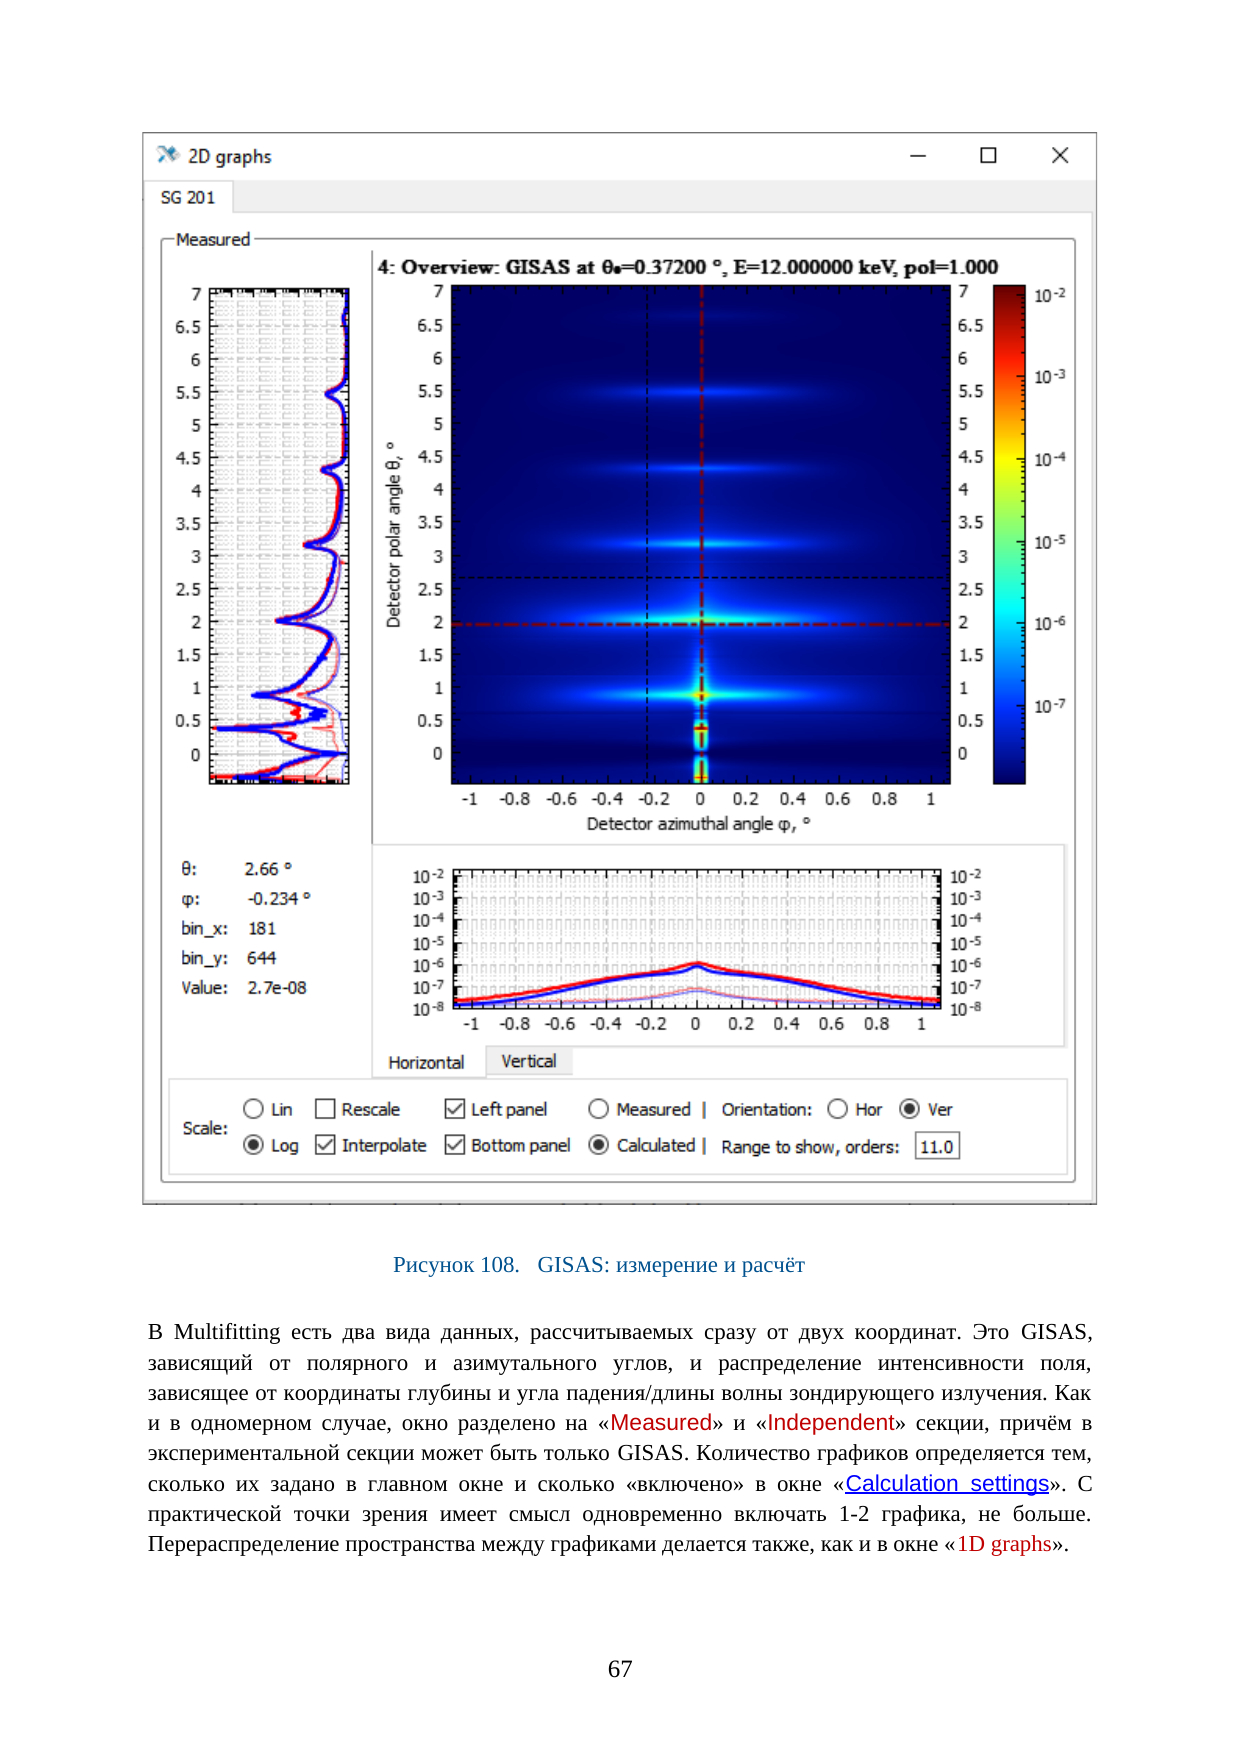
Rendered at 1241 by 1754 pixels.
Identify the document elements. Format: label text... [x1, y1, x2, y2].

list GISAS: измерение и расчёт [178, 1205, 1093, 1277]
picture [142, 132, 1098, 1205]
text В Multifitting есть два вида данных, рассчитываемых сразу от двух координат. Это GISAS, зависящий от полярного и азимутального углов, и распределение интенсивности поля, зависящее от координаты глубины и угла падения/длины волны зондирующего излучения. Как и в одномерном случае, окно разделено на «Measured» и «Independent» секции, причём в экспериментальной секции может быть только GISAS. Количество графиков определяется тем, сколько их задано в главном окне и сколько «включено» в окне «Calculation settings». С практической точки зрения имеет смысл одновременно включать 1-2 графика, не больше. Перераспределение пространства между графиками делается также, как и в окне «1D graphs». [148, 1318, 1093, 1556]
